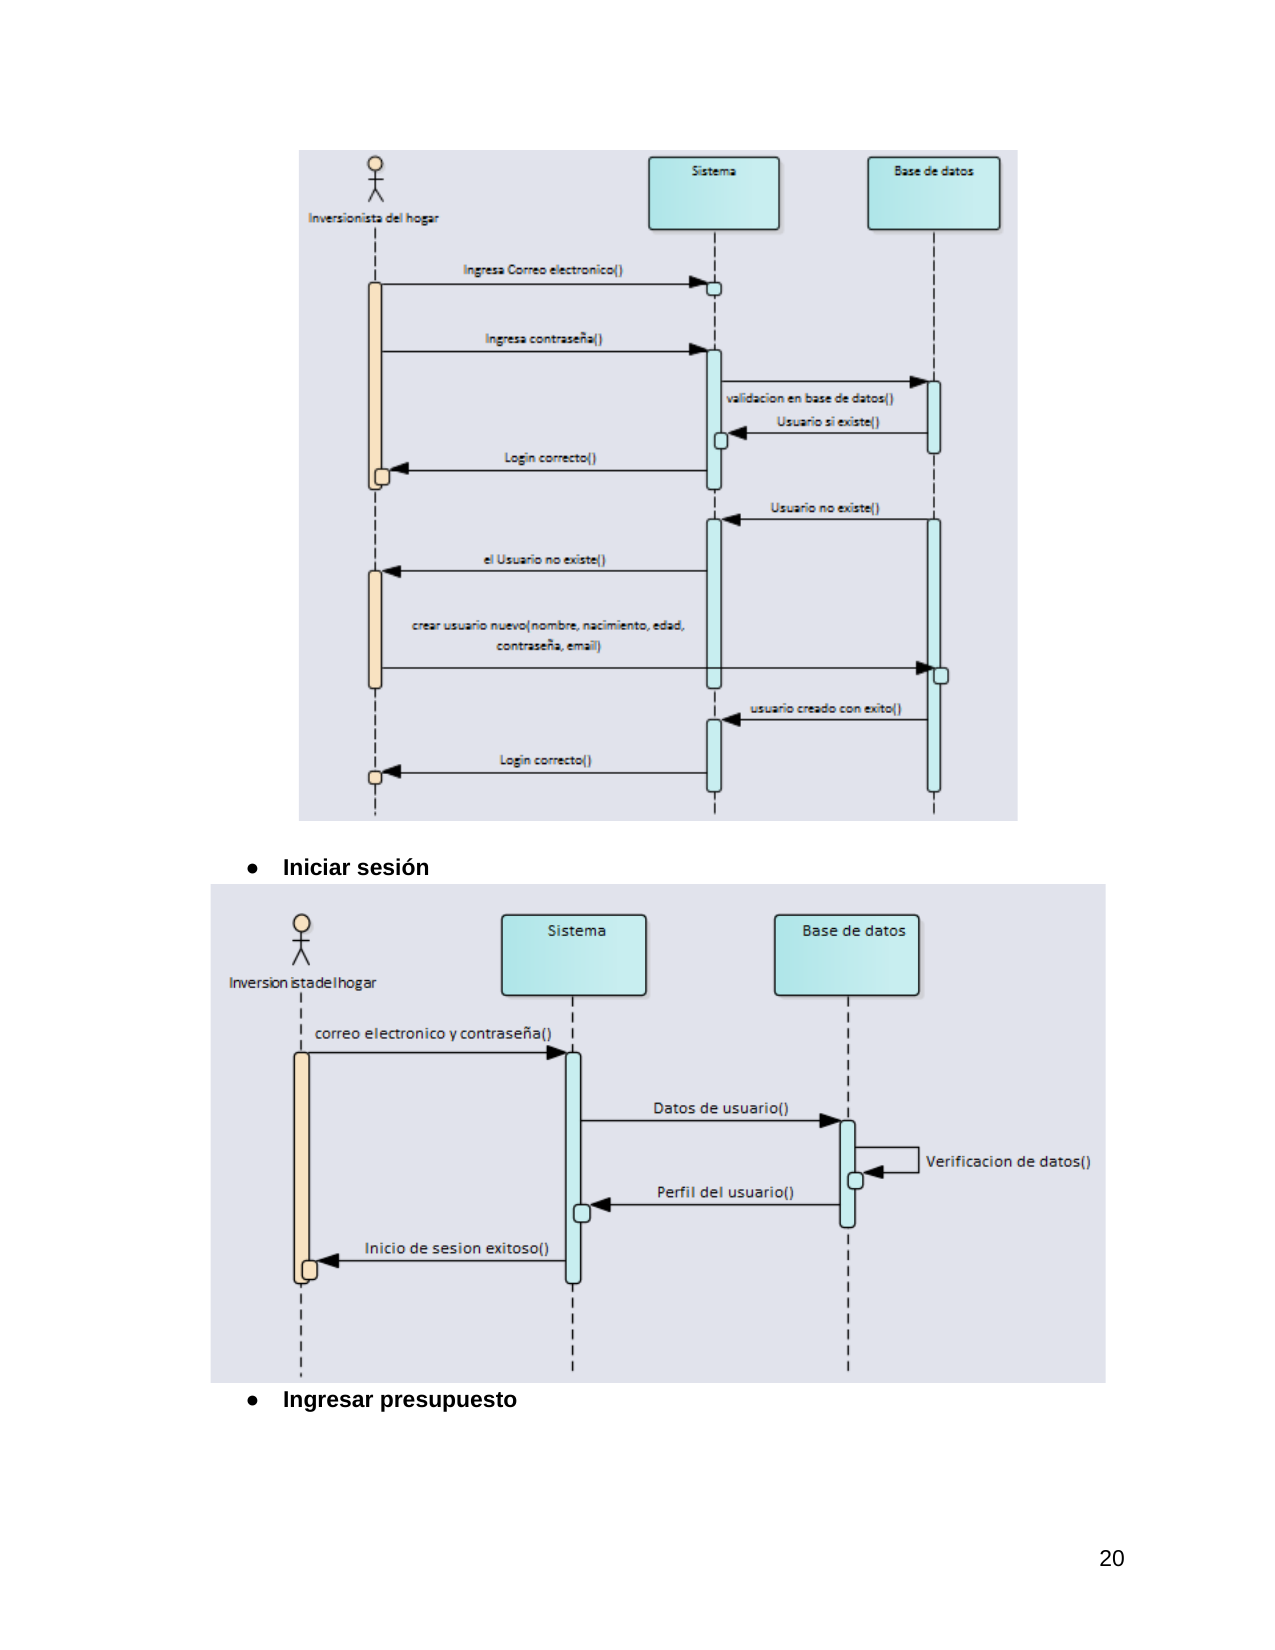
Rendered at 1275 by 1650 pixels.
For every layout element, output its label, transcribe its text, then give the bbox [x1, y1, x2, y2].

picture [298, 150, 1018, 821]
list Ingresar presupuesto [245, 1386, 1124, 1412]
list Iniciar sesión [245, 854, 1124, 881]
picture [210, 884, 1106, 1383]
